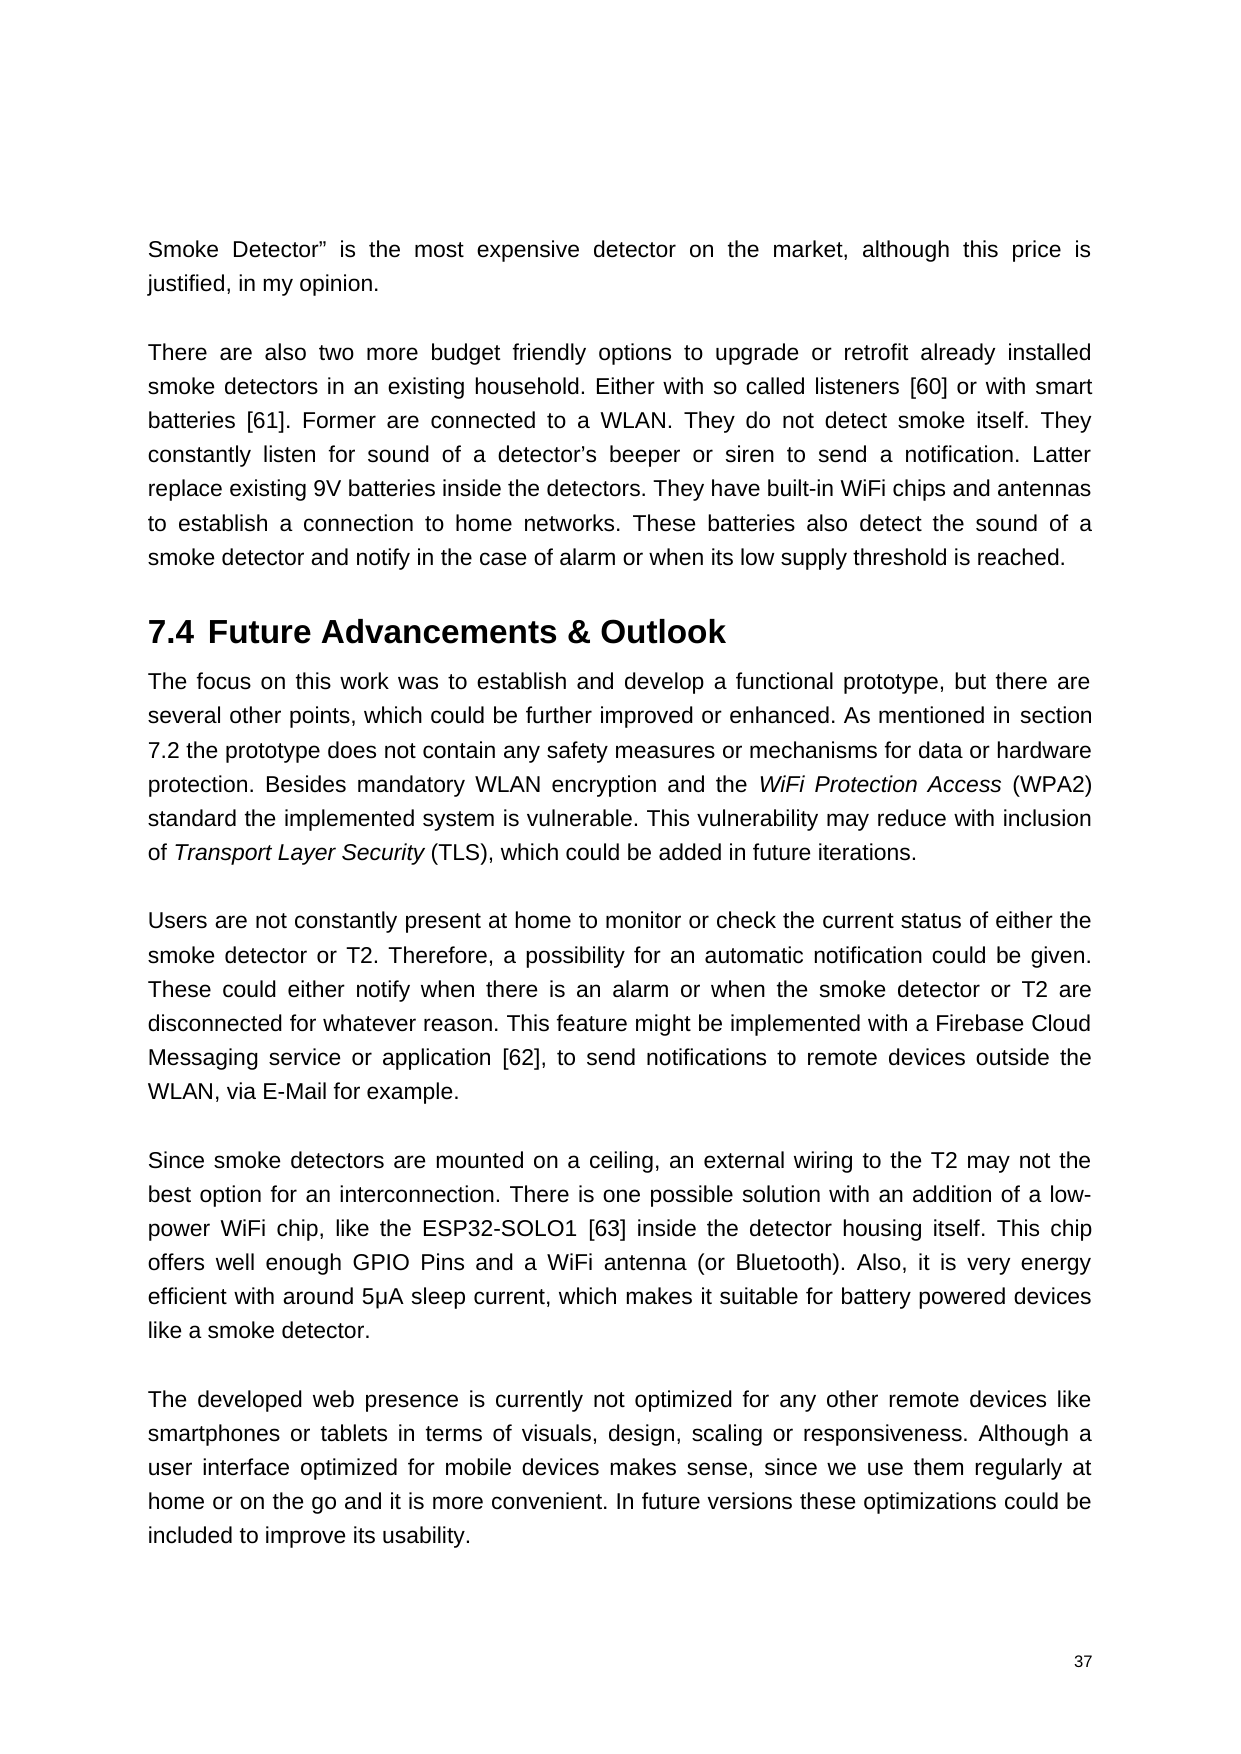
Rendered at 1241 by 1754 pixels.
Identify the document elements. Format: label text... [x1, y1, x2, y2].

text The developed web presence is currently not optimized for any other remote devices like smartphones or tablets in terms of visuals, design, scaling or responsiveness. Although a user interface optimized for mobile devices makes sense, since we use them regularly at home or on the go and it is more convenient. In future versions these optimizations could be included to improve its usability. [148, 1386, 1092, 1549]
text Since smoke detectors are mounted on a ceiling, an external wiring to the T2 may not the best option for an interconnection. There is one possible solution with an addition of a low-power WiFi chip, like the ESP32-SOLO1 inside the detector housing itself. This chip offers well enough GPIO Pins and a WiFi antenna (or Bluetooth). Also, it is very energy efficient with around 5μA sleep current, which makes it suitable for battery powered devices like a smoke detector. [148, 1147, 1092, 1344]
text There are also two more budget friendly options to upgrade or retrofit already installed smoke detectors in an existing household. Either with so called listeners or with smart batteries . Former are connected to a WLAN. They do not detect smoke itself. They constantly listen for sound of a detector’s beeper or siren to send a notification. Latter replace existing 9V batteries inside the detectors. They have built-in WiFi chips and antennas to establish a connection to home networks. These batteries also detect the sound of a smoke detector and notify in the case of alarm or when its low supply threshold is reached. [148, 339, 1092, 570]
text The focus on this work was to establish and develop a functional prototype, but there are several other points, which could be further improved or enhanced. As mentioned in section 7.2 the prototype does not contain any safety measures or mechanisms for data or hardware protection. Besides mandatory WLAN encryption and the WiFi Protection Access (WPA2) standard the implemented system is vulnerable. This vulnerability may reduce with inclusion of Transport Layer Security (TLS), which could be added in future iterations. [148, 668, 1092, 865]
text Users are not constantly present at home to monitor or check the current status of either the smoke detector or T2. Therefore, a possibility for an automatic notification could be given. These could either notify when there is an alarm or when the smoke detector or T2 are disconnected for whatever reason. This feature might be implemented with a Firebase Cloud Messaging service or application , to send notifications to remote devices outside the WLAN, via E-Mail for example. [148, 907, 1092, 1104]
subtitle Future Advancements & Outlook [148, 612, 1092, 651]
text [148, 236, 1092, 297]
